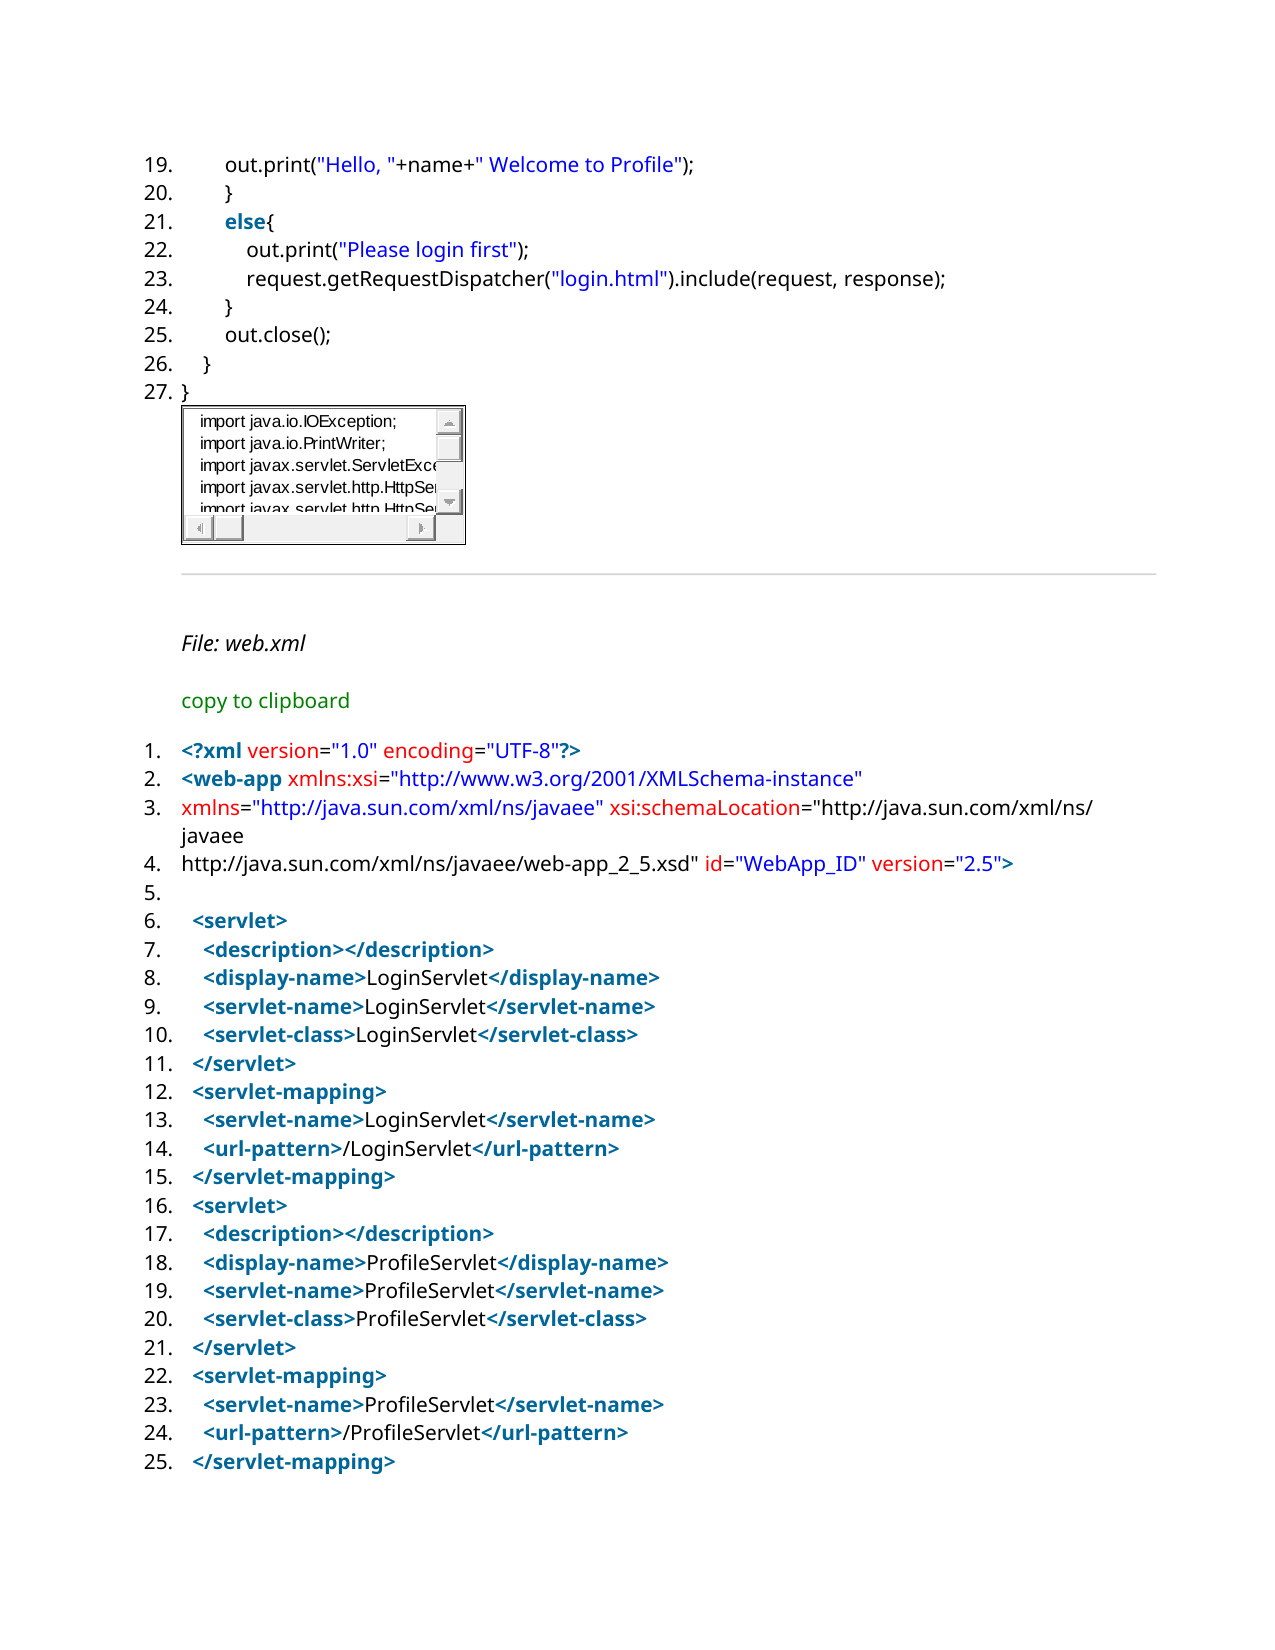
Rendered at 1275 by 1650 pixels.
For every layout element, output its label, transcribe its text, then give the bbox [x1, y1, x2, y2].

list <?xml version="1.0" encoding="UTF-8"?> [144, 736, 1125, 764]
list <servlet-name>LoginServlet</servlet-name> [144, 992, 1125, 1020]
list out.close(); [144, 321, 1125, 349]
list <display-name>ProfileServlet</display-name> [144, 1248, 1125, 1276]
list </servlet> [144, 1049, 1125, 1077]
list <servlet-name>ProfileServlet</servlet-name> [144, 1390, 1125, 1418]
list } [144, 377, 1125, 406]
list <servlet-name>LoginServlet</servlet-name> [144, 1106, 1125, 1134]
list <url-pattern>/ProfileServlet</url-pattern> [144, 1418, 1125, 1447]
text copy to clipboard [181, 679, 1125, 715]
list <web-app xmlns:xsi="http://www.w3.org/2001/XMLSchema-instance" [144, 764, 1125, 793]
list <url-pattern>/LoginServlet</url-pattern> [144, 1134, 1125, 1162]
list } [144, 349, 1125, 377]
list request.getRequestDispatcher("login.html").include(request, response); [144, 264, 1125, 292]
list <servlet> [144, 906, 1125, 935]
list <description></description> [144, 935, 1125, 963]
list http://java.sun.com/xml/ns/javaee/web-app_2_5.xsd" id="WebApp_ID" version="2.5"> [144, 849, 1125, 878]
list <servlet-mapping> [144, 1077, 1125, 1106]
list else{ [144, 207, 1125, 235]
list <servlet-class>ProfileServlet</servlet-class> [144, 1304, 1125, 1333]
list out.print("Hello, "+name+" Welcome to Profile"); [144, 150, 1125, 178]
list </servlet> [144, 1333, 1125, 1361]
list <description></description> [144, 1219, 1125, 1248]
list <servlet> [144, 1191, 1125, 1219]
list } [144, 292, 1125, 321]
list </servlet-mapping> [144, 1162, 1125, 1191]
list <display-name>LoginServlet</display-name> [144, 963, 1125, 992]
list xmlns="http://java.sun.com/xml/ns/javaee" xsi:schemaLocation="http://java.sun.com/xml/ns/javaee [144, 793, 1125, 849]
list </servlet-mapping> [144, 1447, 1125, 1475]
list <servlet-class>LoginServlet</servlet-class> [144, 1020, 1125, 1049]
text File: web.xml [181, 622, 1125, 658]
list <servlet-name>ProfileServlet</servlet-name> [144, 1276, 1125, 1304]
list } [144, 178, 1125, 207]
list out.print("Please login first"); [144, 235, 1125, 264]
list <servlet-mapping> [144, 1361, 1125, 1390]
